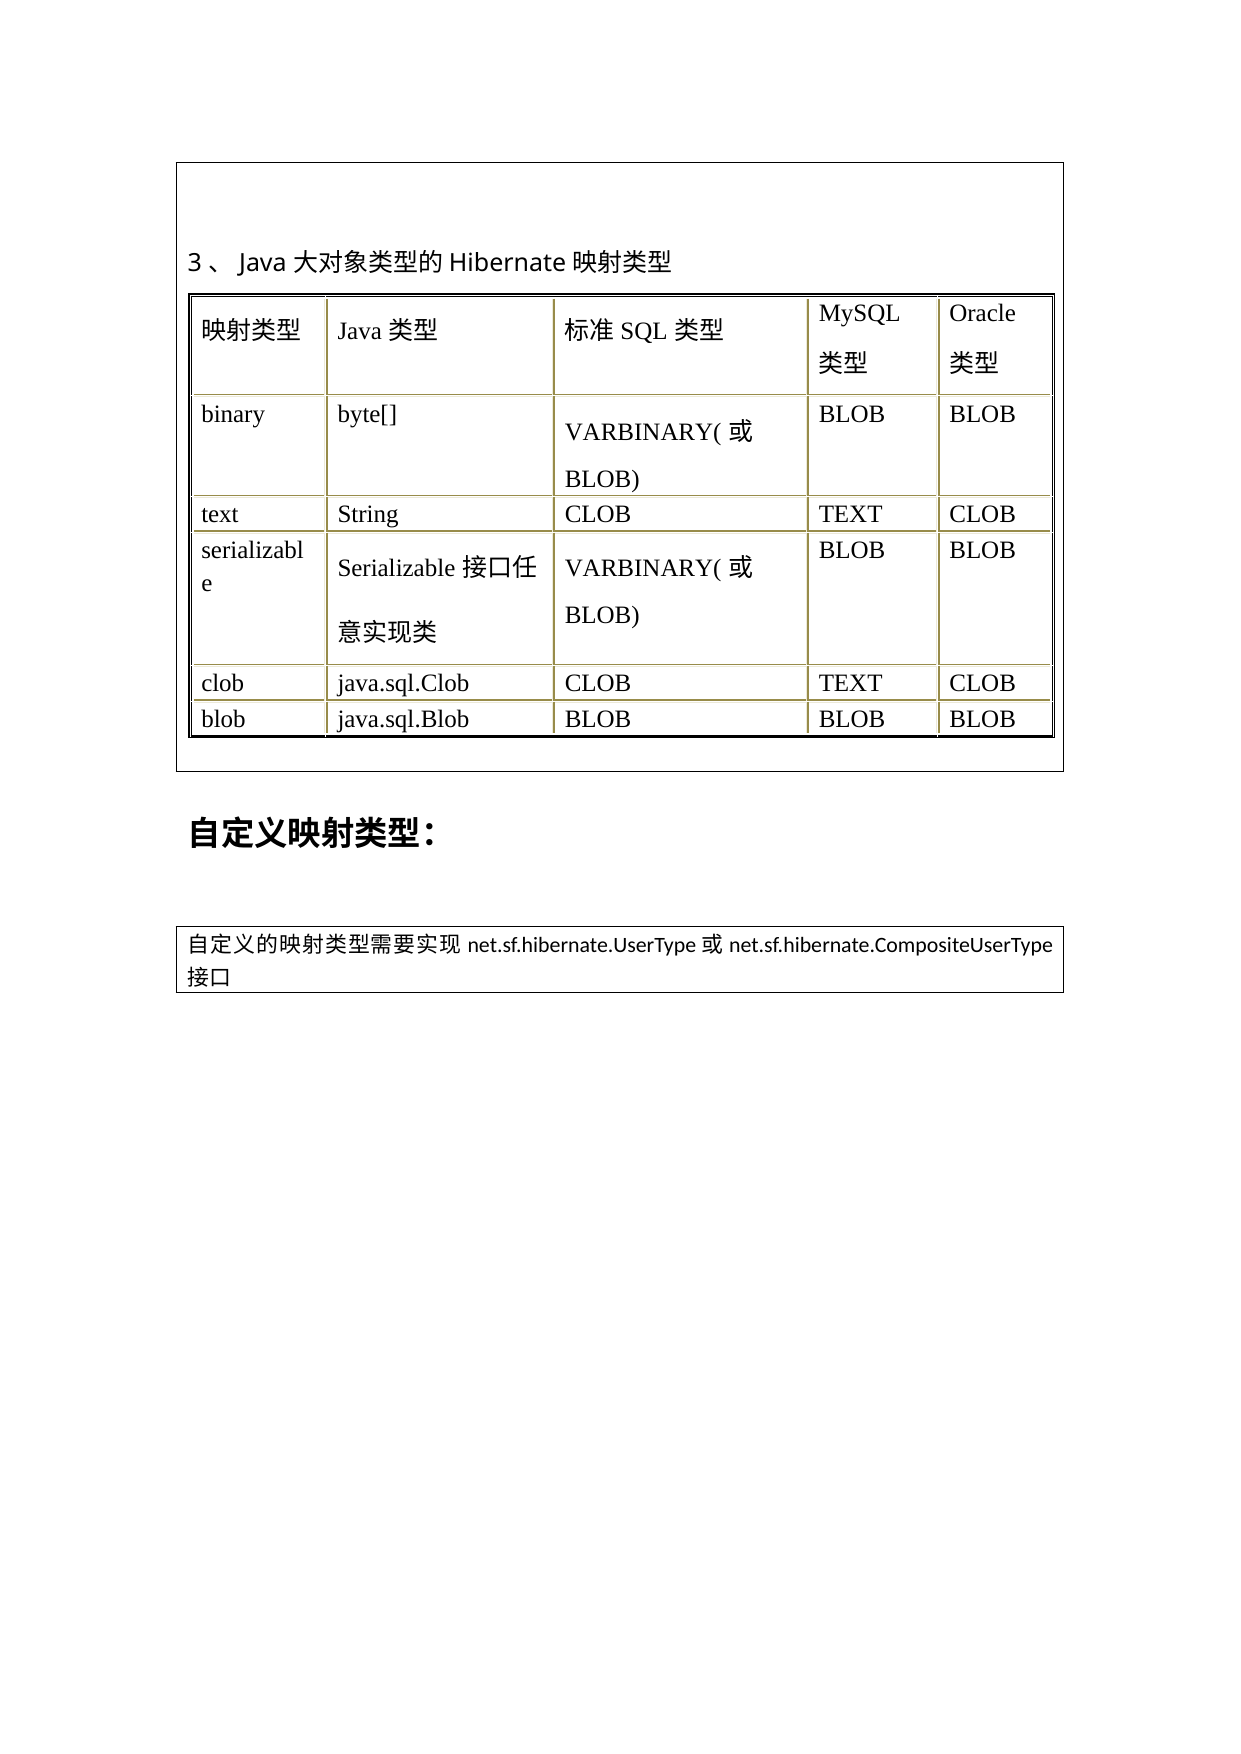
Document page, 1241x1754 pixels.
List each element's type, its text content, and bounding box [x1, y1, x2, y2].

subtitle 自定义映射类型： [187, 799, 1053, 864]
table_header 自定义的映射类型需要实现net.sf.hibernate.UserType或net.sf.hibernate.CompositeUserType接口 [177, 927, 1063, 992]
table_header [177, 163, 1063, 771]
